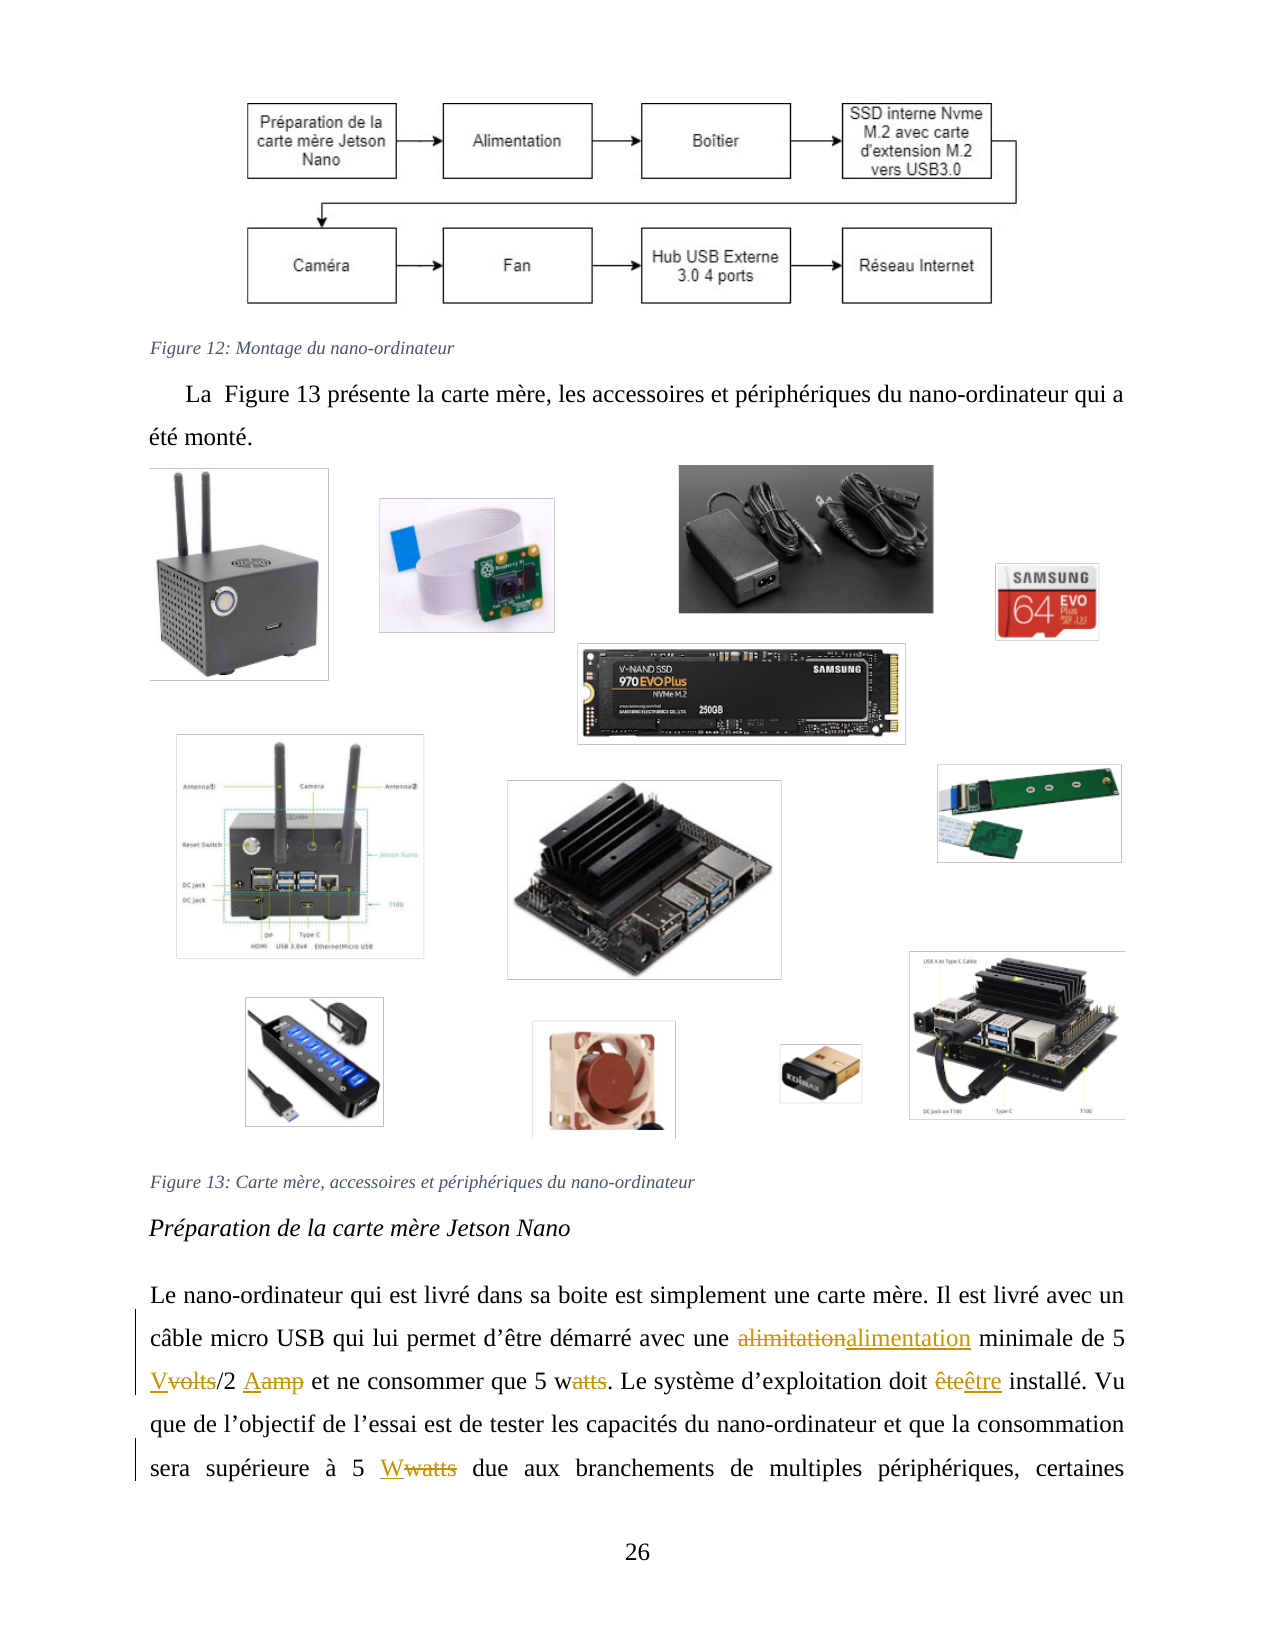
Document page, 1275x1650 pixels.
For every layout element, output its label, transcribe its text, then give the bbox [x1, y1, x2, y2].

text Figure 12: Montage du nano-ordinateur [150, 337, 1125, 358]
subtitle Préparation de la carte mère Jetson Nano [148, 1213, 1125, 1242]
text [150, 1280, 1125, 1481]
picture [150, 465, 1125, 1139]
picture [247, 103, 1028, 305]
text Figure 13: Carte mère, accessoires et périphériques du nano-ordinateur [150, 1171, 1125, 1193]
text La Figure 13 présente la carte mère, les accessoires et périphériques du nano-ordinateur qui a été monté. [149, 379, 1125, 451]
